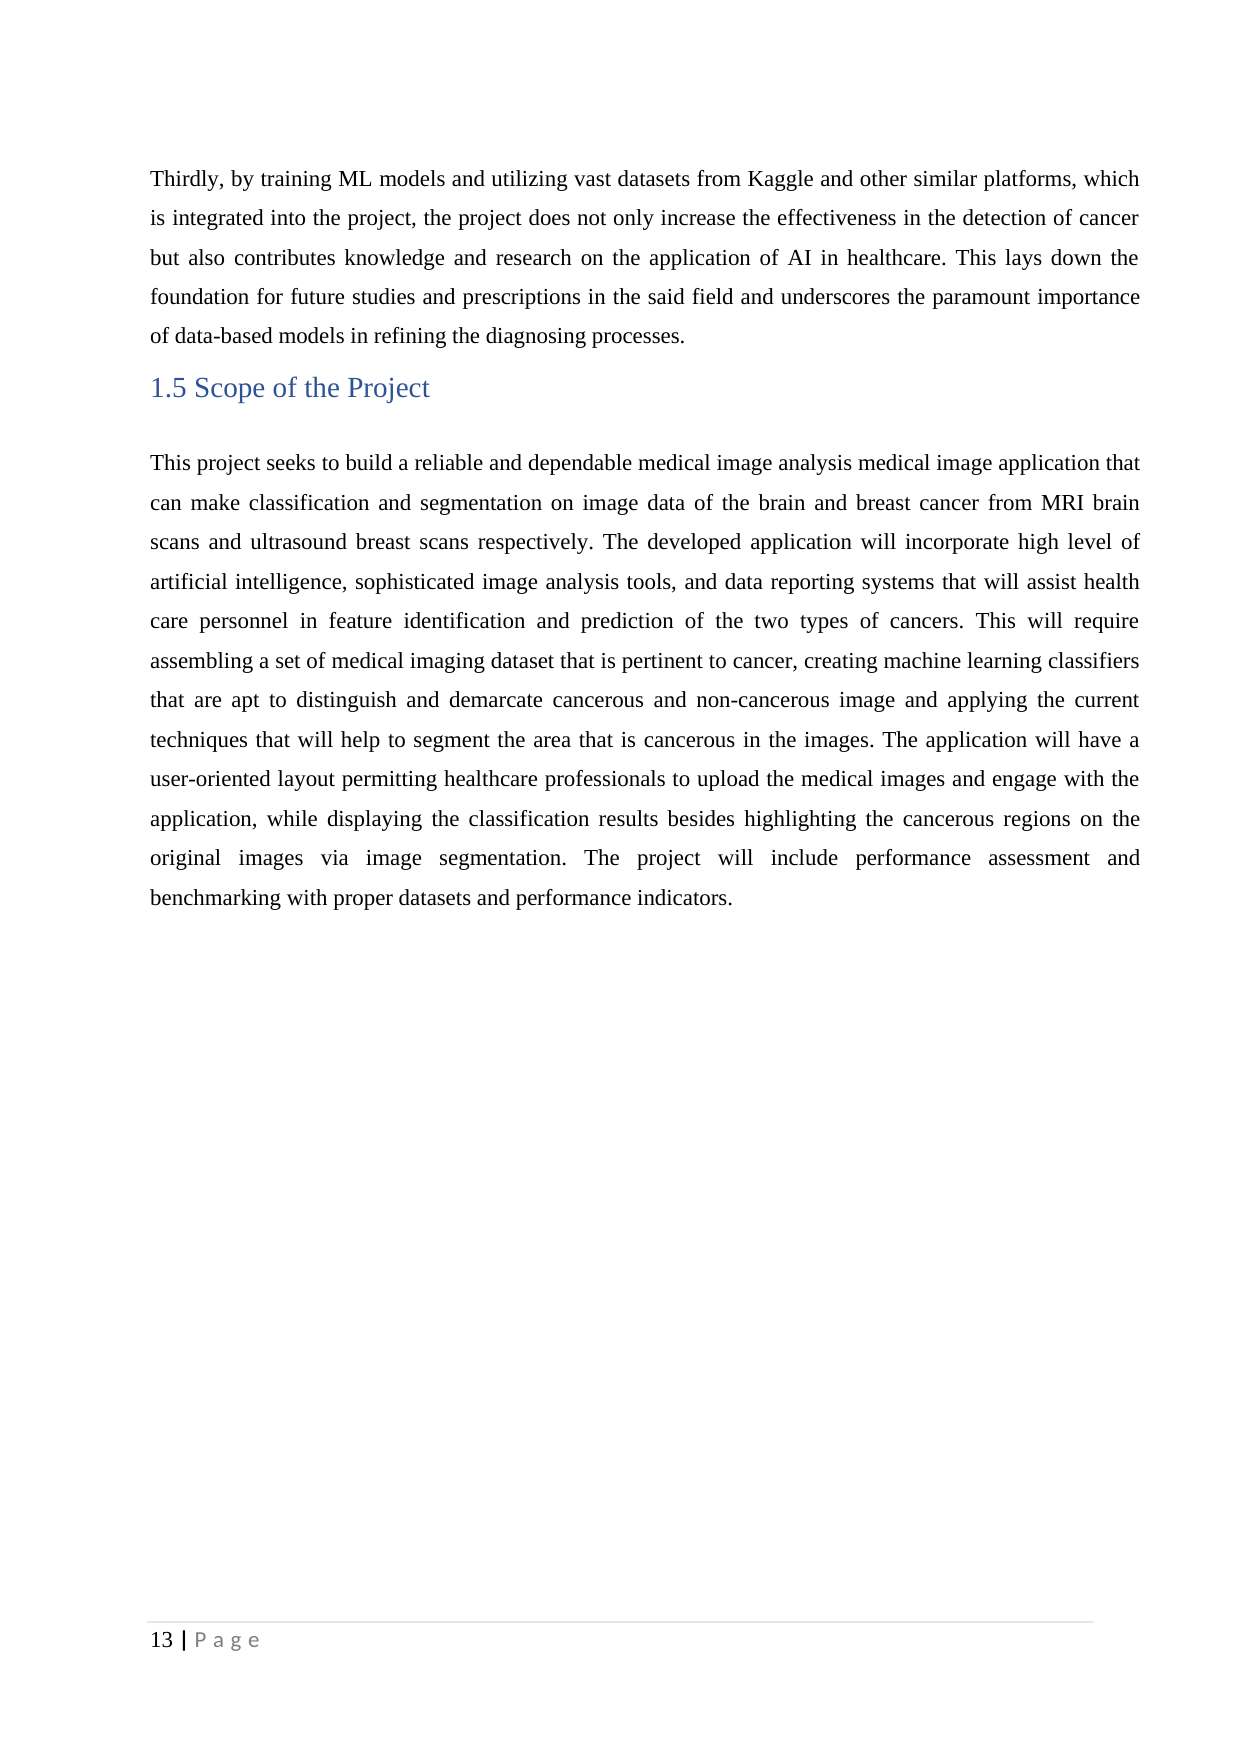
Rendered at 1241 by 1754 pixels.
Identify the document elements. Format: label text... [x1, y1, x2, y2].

text This project seeks to build a reliable and dependable medical image analysis medical image application that can make classification and segmentation on image data of the brain and breast cancer from MRI brain scans and ultrasound breast scans respectively. The developed application will incorporate high level of artificial intelligence, sophisticated image analysis tools, and data reporting systems that will assist health care personnel in feature identification and prediction of the two types of cancers. This will require assembling a set of medical imaging dataset that is pertinent to cancer, creating machine learning classifiers that are apt to distinguish and demarcate cancerous and non-cancerous image and applying the current techniques that will help to segment the area that is cancerous in the images. The application will have a user-oriented layout permitting healthcare professionals to upload the medical images and engage with the application, while displaying the classification results besides highlighting the cancerous regions on the original images via image segmentation. The project will include performance assessment and benchmarking with proper datasets and performance indicators. [150, 449, 1142, 910]
subtitle Scope of the Project [150, 370, 1142, 403]
text Thirdly, by training ML models and utilizing vast datasets from Kaggle and other similar platforms, which is integrated into the project, the project does not only increase the effectiveness in the detection of cancer but also contributes knowledge and research on the application of AI in healthcare. This lays down the foundation for future studies and prescriptions in the said field and underscores the paramount importance of data-based models in refining the diagnosing processes. [150, 164, 1142, 349]
